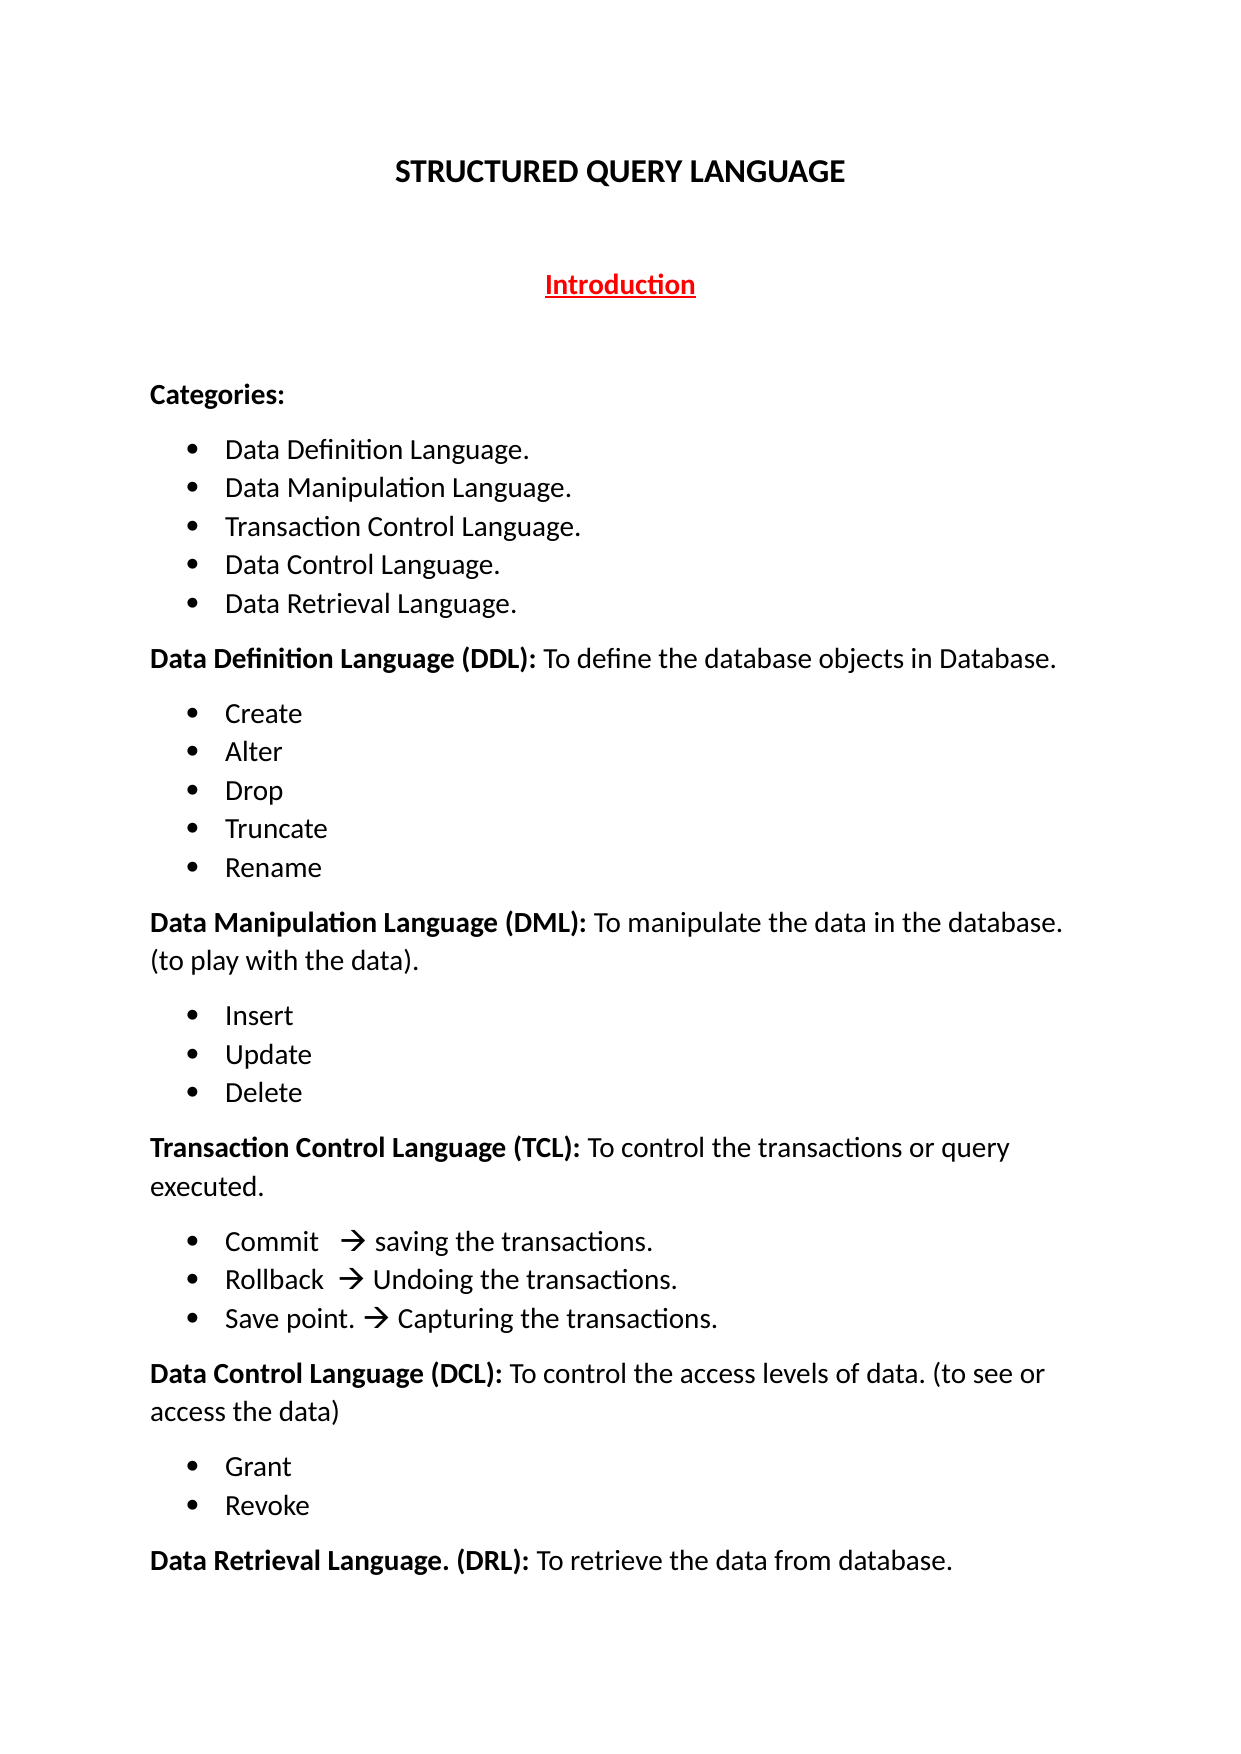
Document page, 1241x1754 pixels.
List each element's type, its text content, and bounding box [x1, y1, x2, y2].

list Data Definition Language. [187, 431, 1090, 467]
text Transaction Control Language (TCL): To control the transactions or query executed. [150, 1129, 1090, 1203]
text Data Definition Language (DDL): To define the database objects in Database. [150, 640, 1090, 676]
list Rename [187, 849, 1090, 884]
list Drop [187, 772, 1090, 807]
list Transaction Control Language. [187, 508, 1090, 543]
text Data Manipulation Language (DML): To manipulate the data in the database. (to play with the data). [150, 904, 1090, 978]
list Delete [187, 1074, 1090, 1110]
list Data Manipulation Language. [187, 469, 1090, 505]
list Revoke [187, 1487, 1090, 1522]
list Rollback Undoing the transactions. [187, 1261, 1090, 1297]
list Data Retrieval Language. [187, 585, 1090, 620]
text Data Control Language (DCL): To control the access levels of data. (to see or access the data) [150, 1355, 1090, 1429]
list Save point. Capturing the transactions. [187, 1300, 1090, 1335]
list Create [187, 695, 1090, 731]
list Data Control Language. [187, 546, 1090, 582]
list Update [187, 1036, 1090, 1071]
text Data Retrieval Language. (DRL): To retrieve the data from database. [150, 1542, 1090, 1578]
list Truncate [187, 810, 1090, 846]
text STRUCTURED QUERY LANGUAGE [150, 150, 1090, 191]
list Commit saving the transactions. [187, 1223, 1090, 1258]
list Grant [187, 1448, 1090, 1484]
text Categories: [150, 376, 1090, 412]
list Insert [187, 997, 1090, 1033]
text Introduction [150, 266, 1090, 301]
list Alter [187, 733, 1090, 769]
